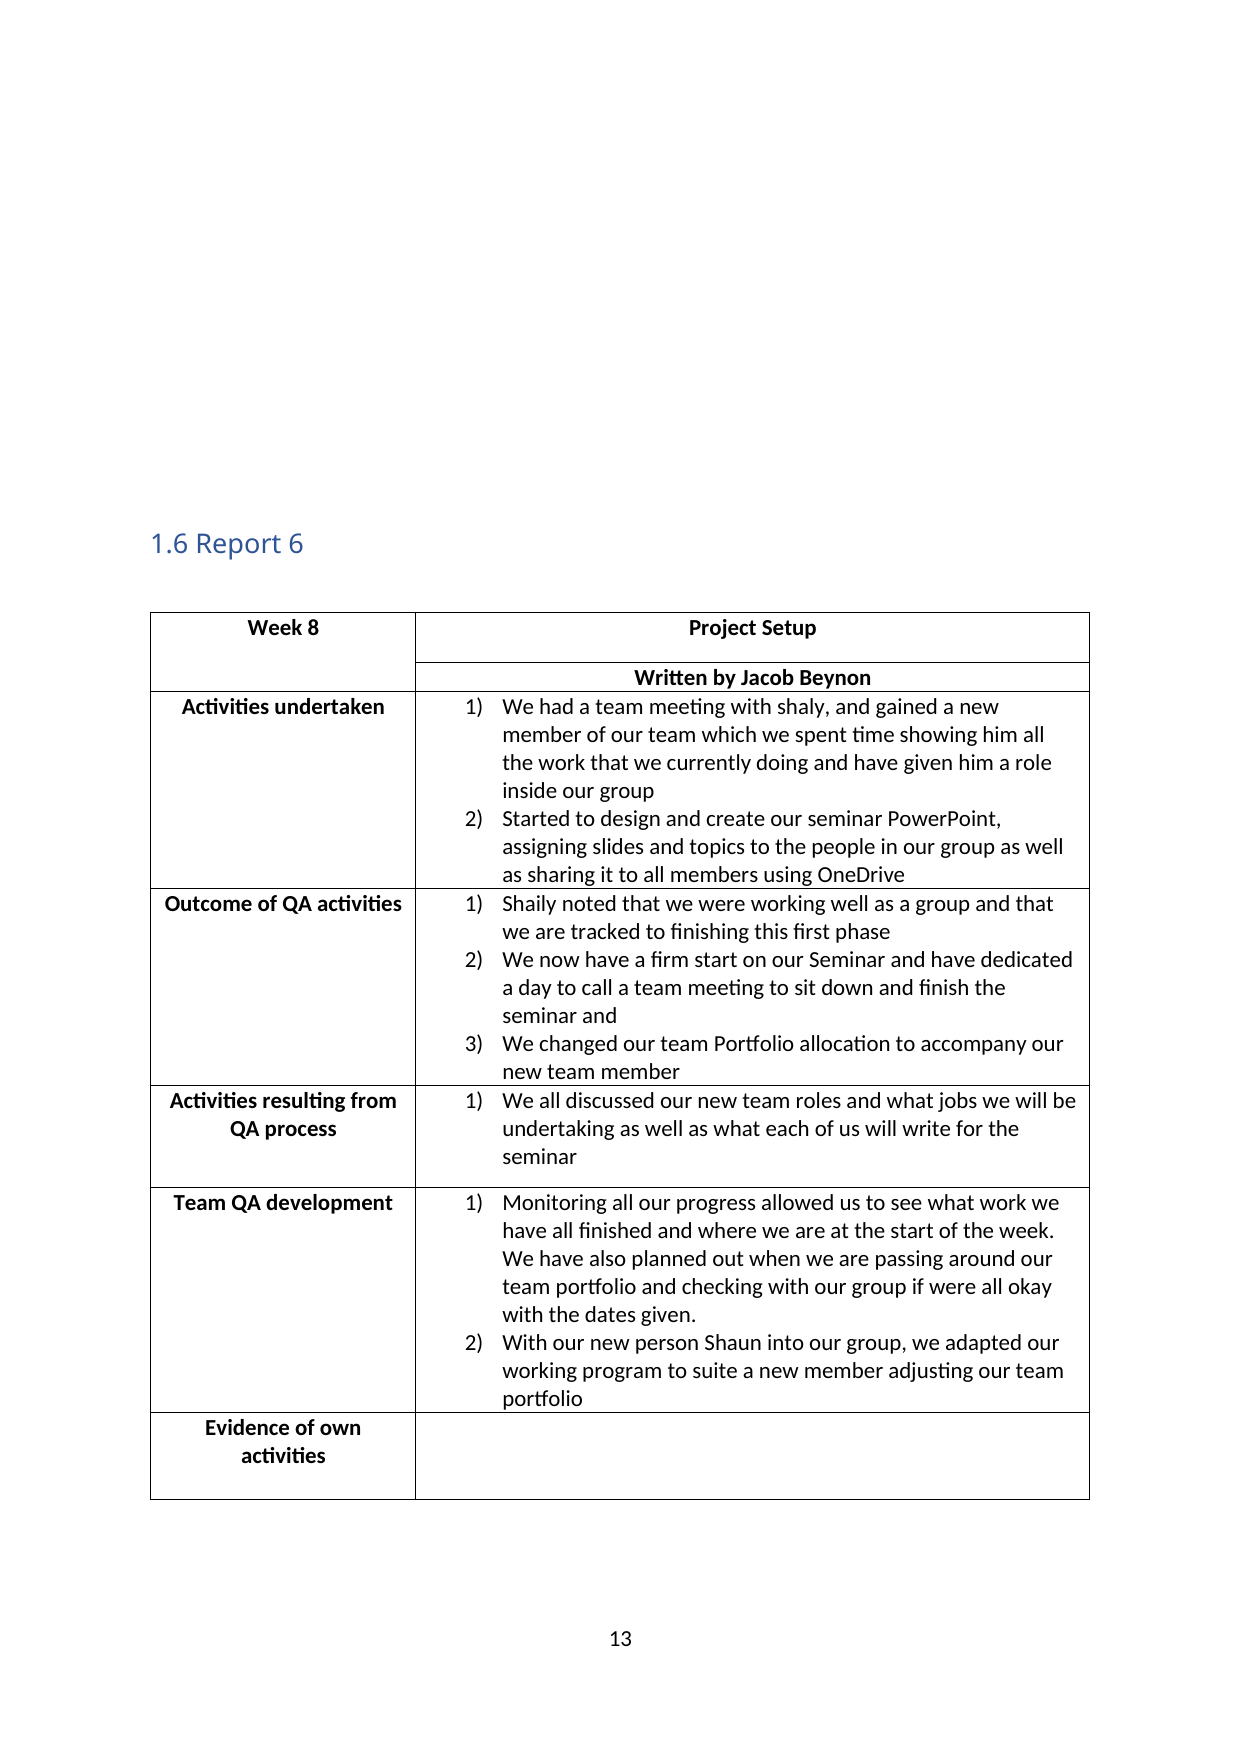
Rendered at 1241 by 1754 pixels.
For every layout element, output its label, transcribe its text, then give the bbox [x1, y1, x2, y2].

table_cell We all discussed our new team roles and what jobs we will be undertaking as well as what each of us will write for the seminar [416, 1086, 1089, 1187]
table_cell Outcome of QA activities [151, 889, 415, 1085]
table_header Week 8 [151, 613, 415, 691]
table_cell Activities undertaken [151, 692, 415, 888]
subtitle 1.6 Report 6 [150, 525, 1090, 562]
table_cell [416, 1413, 1089, 1499]
table_cell We had a team meeting with shaly, and gained a new member of our team which we spent time showing him all the work that we currently doing and have given him a role inside our group Started to design and create our seminar PowerPoint, assigning slides and topics to the people in our group as well as sharing it to all members using OneDrive [416, 692, 1089, 888]
table_cell Written by Jacob Beynon [416, 663, 1089, 691]
table_cell Team QA development [151, 1188, 415, 1412]
table_header Project Setup [416, 613, 1089, 662]
table_cell Monitoring all our progress allowed us to see what work we have all finished and where we are at the start of the week. We have also planned out when we are passing around our team portfolio and checking with our group if were all okay with the dates given. With our new person Shaun into our group, we adapted our working program to suite a new member adjusting our team portfolio [416, 1188, 1089, 1412]
table_cell Evidence of own activities [151, 1413, 415, 1499]
table_cell Activities resulting from QA process [151, 1086, 415, 1187]
table_cell Shaily noted that we were working well as a group and that we are tracked to finishing this first phase We now have a firm start on our Seminar and have dedicated a day to call a team meeting to sit down and finish the seminar and We changed our team Portfolio allocation to accompany our new team member [416, 889, 1089, 1085]
